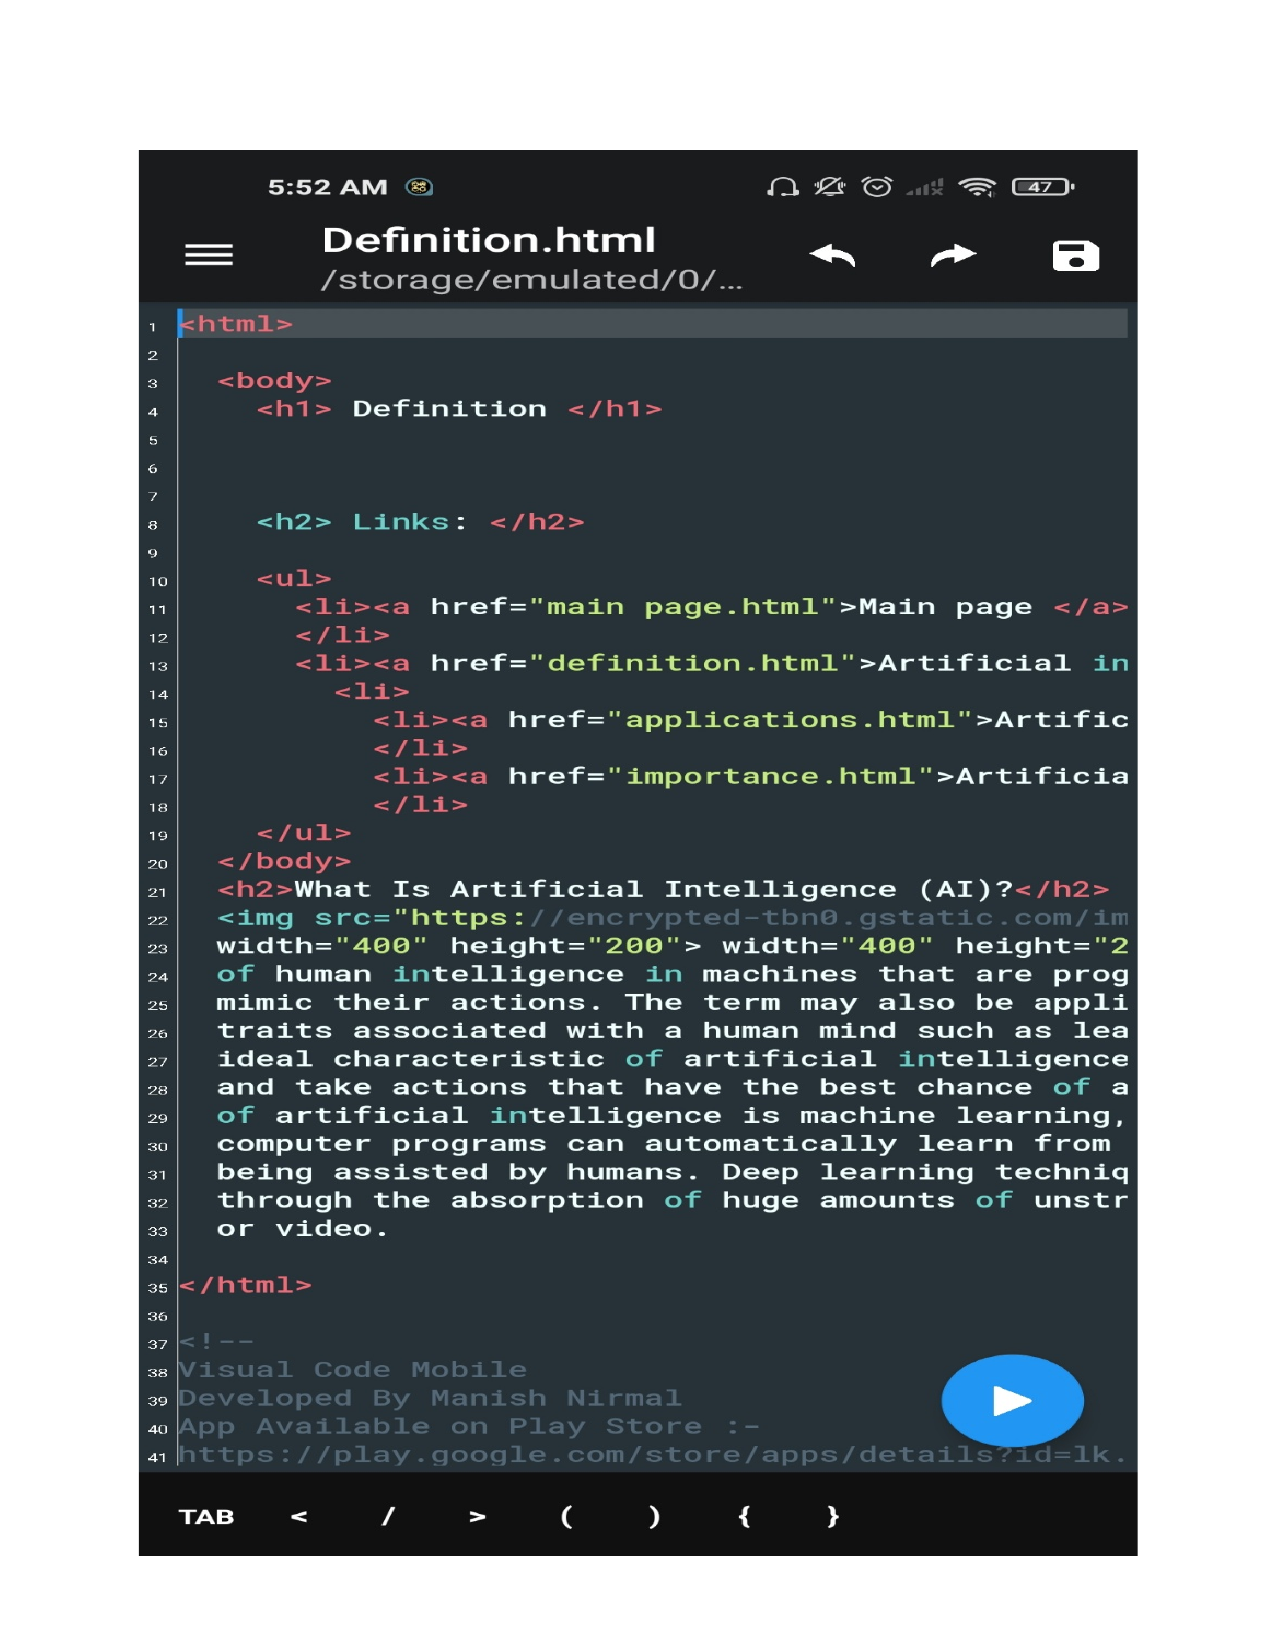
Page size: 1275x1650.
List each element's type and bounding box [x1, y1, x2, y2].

picture [138, 150, 1138, 1556]
